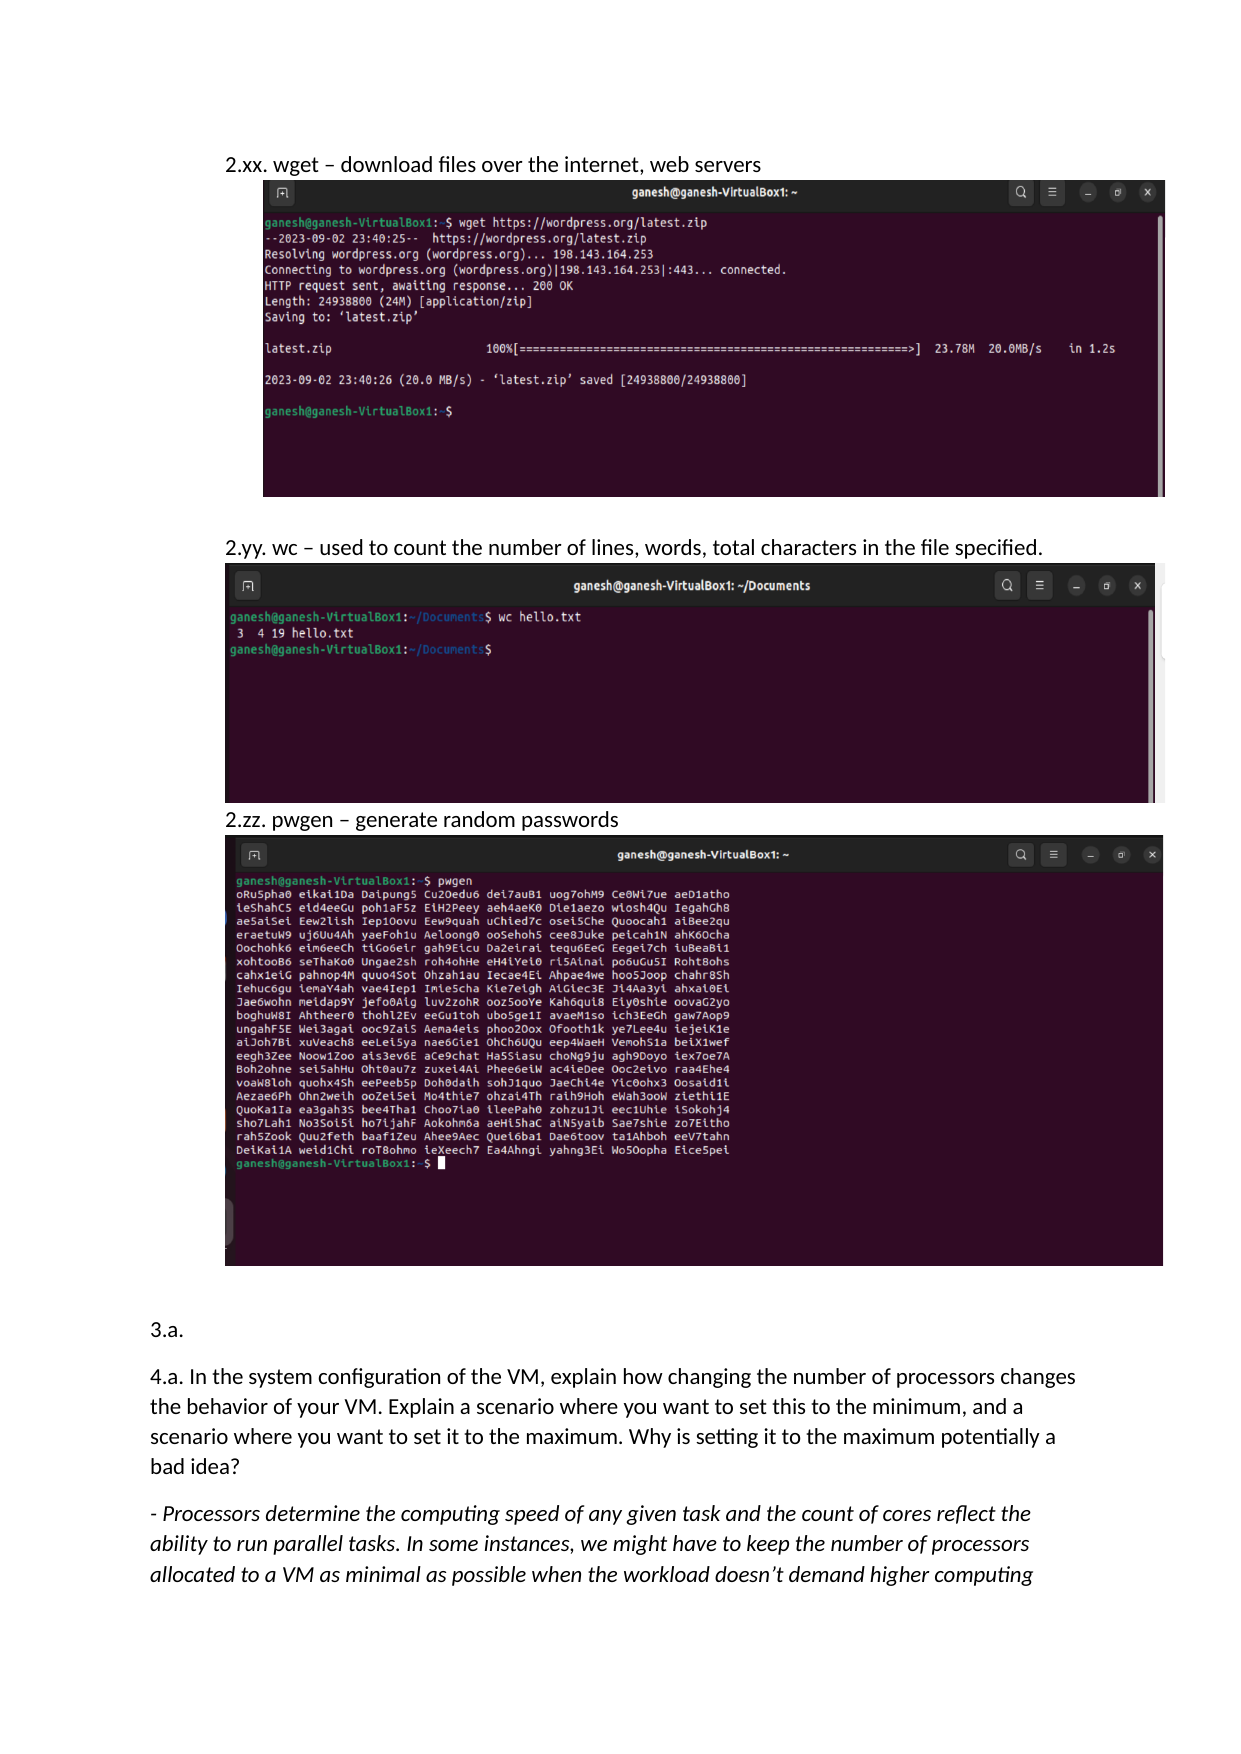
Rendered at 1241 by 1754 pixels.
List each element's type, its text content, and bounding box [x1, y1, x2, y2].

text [150, 1499, 1090, 1588]
text 3.a. [150, 1315, 1090, 1343]
picture [225, 835, 1164, 1266]
picture [225, 563, 1166, 803]
list 2.zz. pwgen – generate random passwords [225, 805, 1090, 833]
text 4.a. In the system configuration of the VM, explain how changing the number of processors changes the behavior of your VM. Explain a scenario where you want to set this to the minimum, and a scenario where you want to set it to the maximum. Why is setting it to the maximum potentially a bad idea? [150, 1362, 1090, 1480]
picture [263, 180, 1166, 497]
list 2.xx. wget – download files over the internet, web servers [225, 150, 1090, 178]
list 2.yy. wc – used to count the number of lines, words, total characters in the file specified. [225, 533, 1090, 562]
